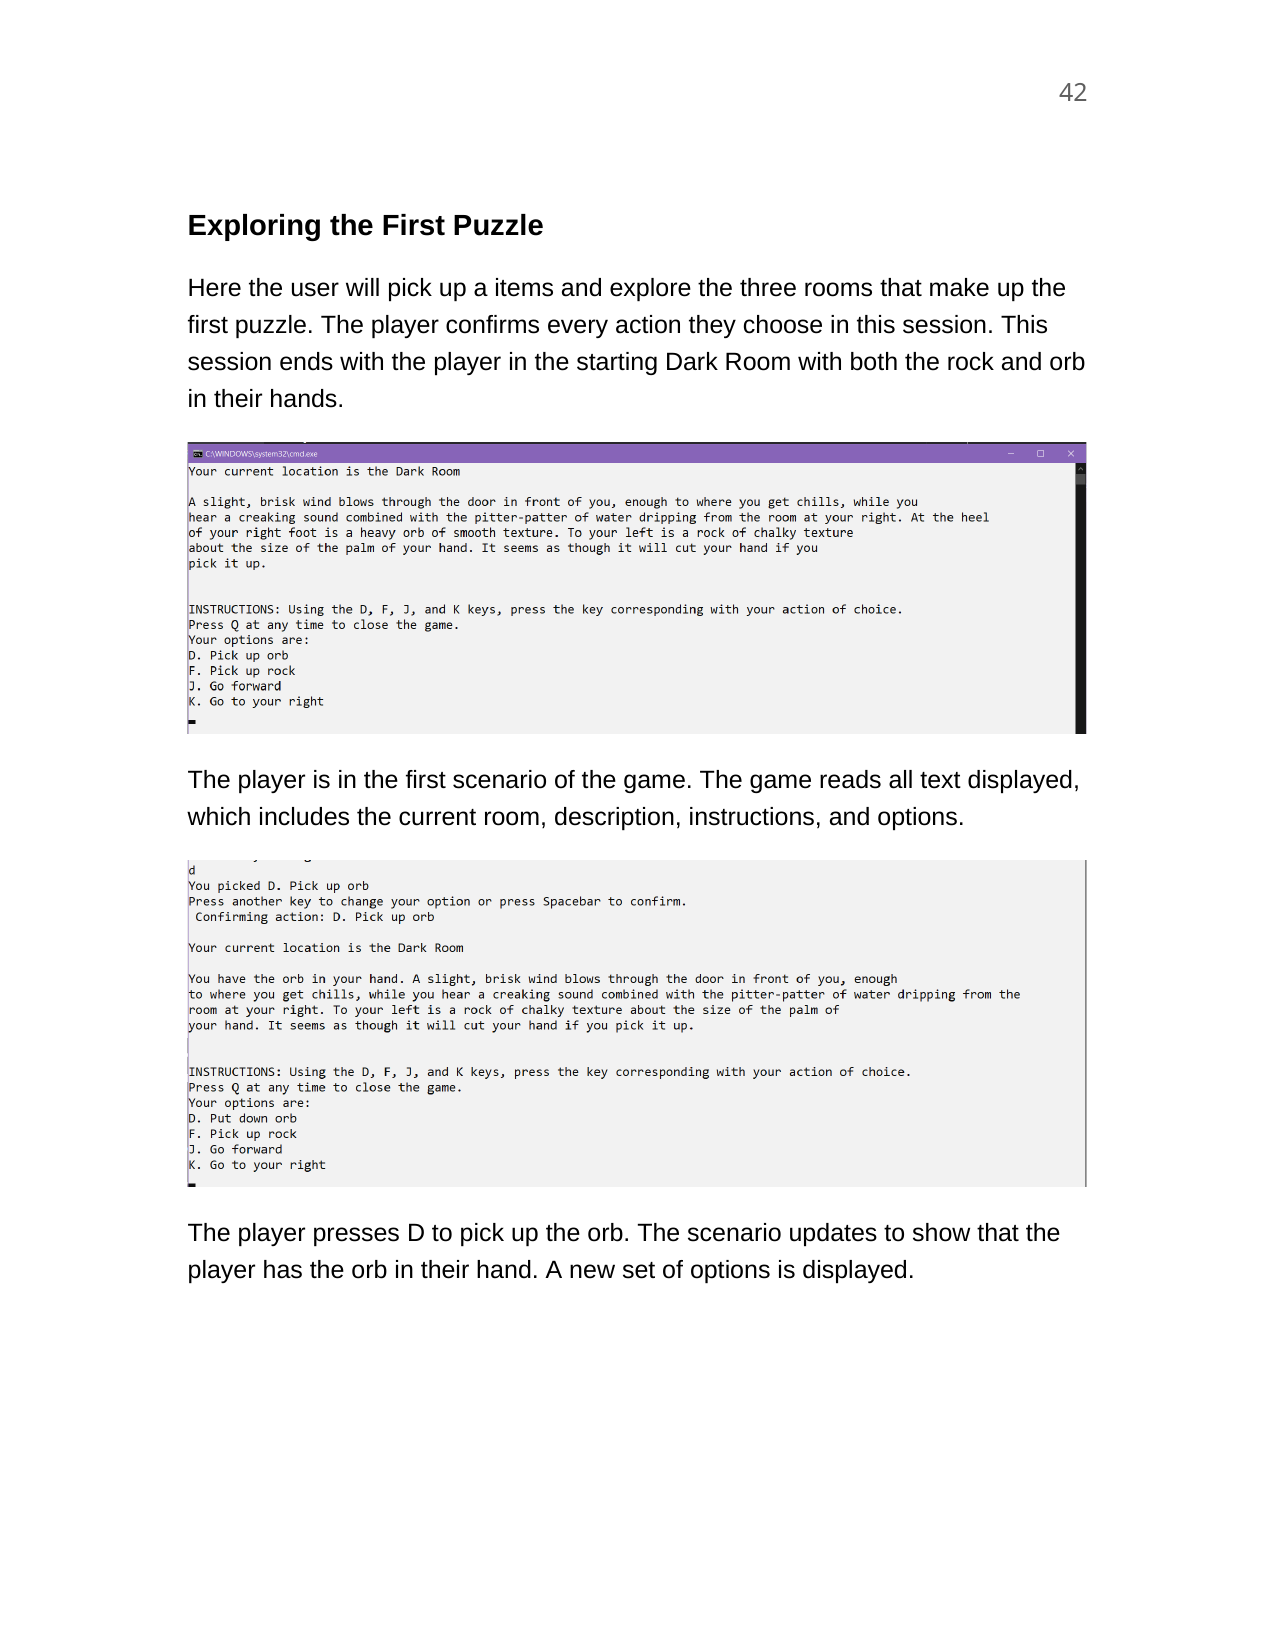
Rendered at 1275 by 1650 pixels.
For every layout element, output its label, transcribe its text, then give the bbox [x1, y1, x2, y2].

text The player is in the first scenario of the game. The game reads all text displayed, which includes the current room, description, instructions, and options. [187, 765, 1087, 831]
picture [187, 442, 1087, 734]
text The player presses D to pick up the orb. The scenario updates to show that the player has the orb in their hand. A new set of options is displayed. [187, 1217, 1087, 1283]
text Here the user will pick up a items and explore the three rooms that make up the first puzzle. The player confirms every action they choose in this session. This session ends with the player in the starting Dark Room with both the rock and orb in their hands. [187, 272, 1087, 413]
picture [187, 860, 1087, 1187]
text Exploring the First Puzzle [187, 208, 1087, 242]
